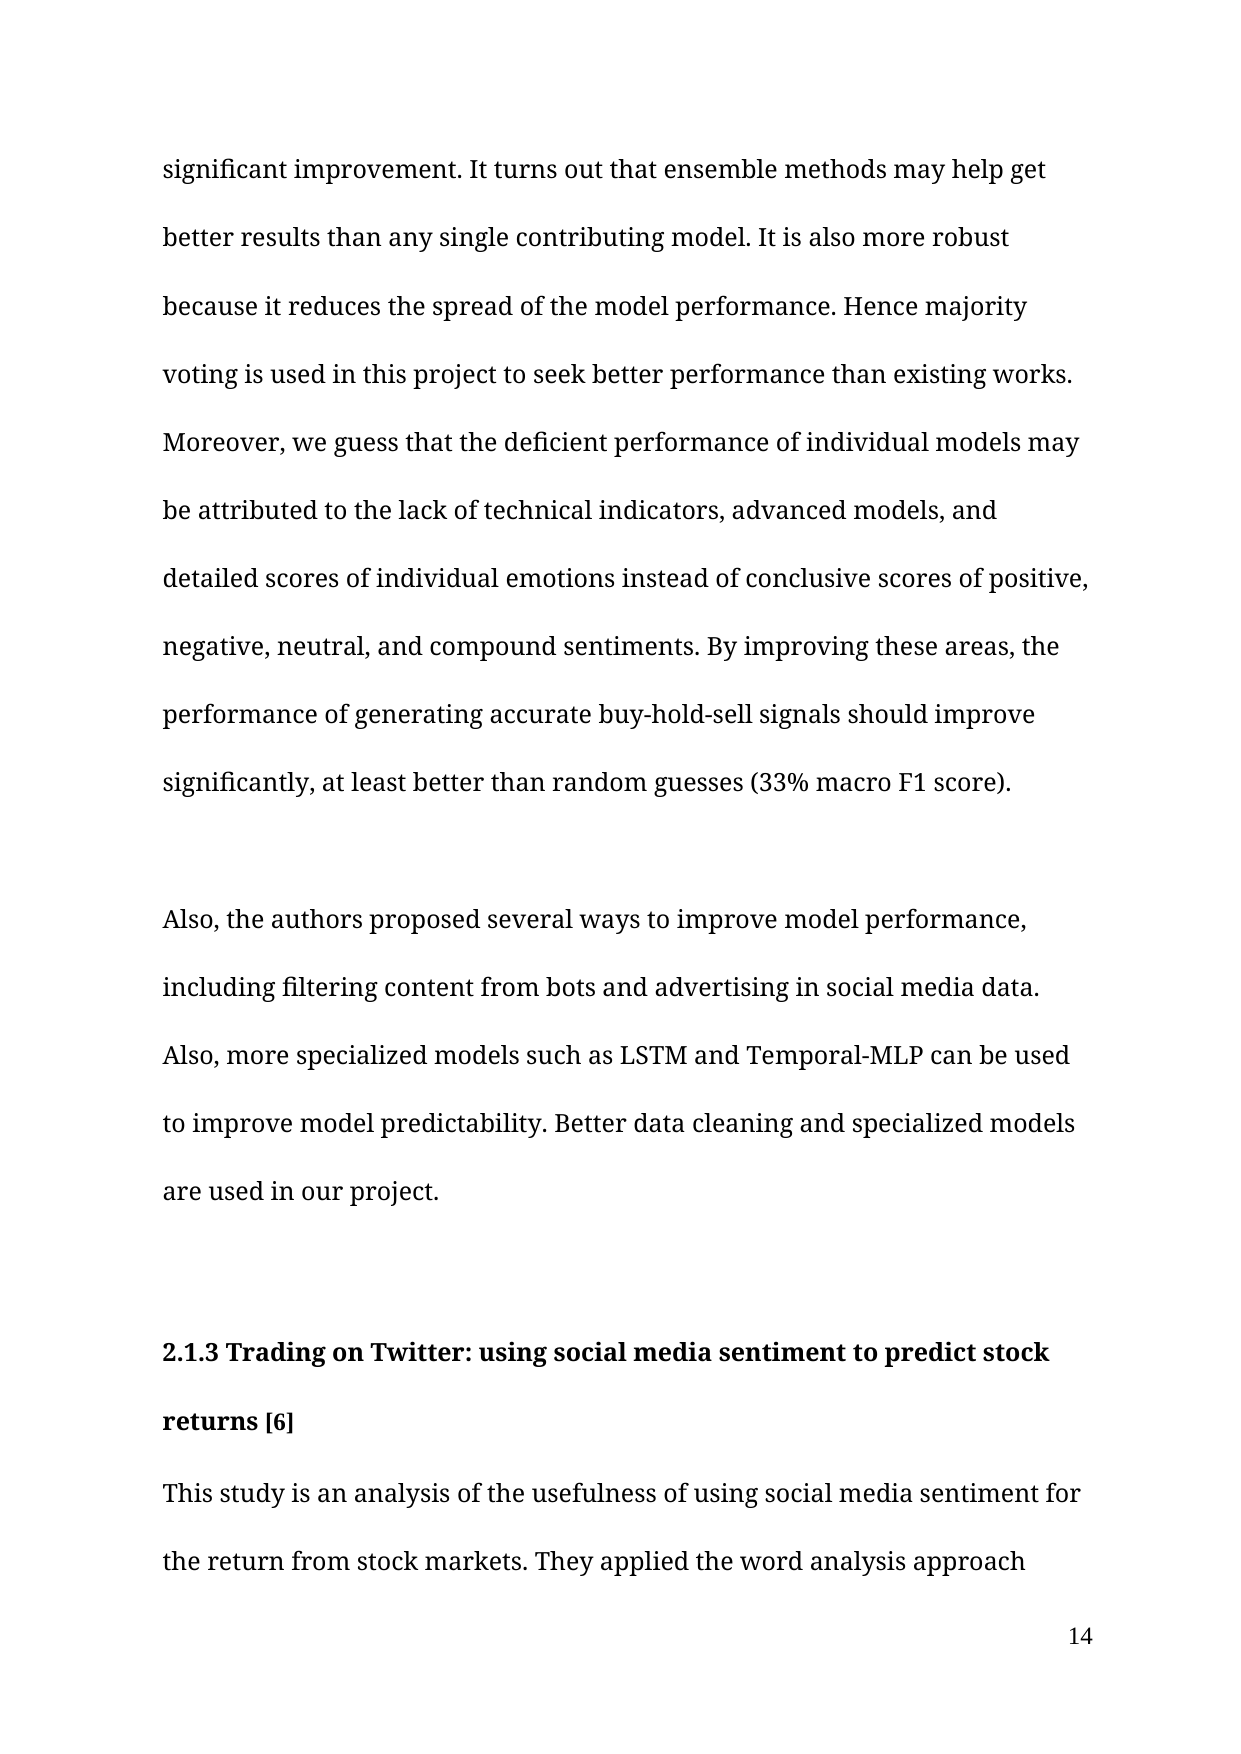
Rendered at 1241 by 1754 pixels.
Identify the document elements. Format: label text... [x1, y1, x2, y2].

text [162, 152, 1092, 799]
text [162, 1475, 1092, 1578]
subtitle 2.1.3 Trading on Twitter: using social media sentiment to predict stock returns [162, 1335, 1092, 1437]
text Also, the authors proposed several ways to improve model performance, including filtering content from bots and advertising in social media data. Also, more specialized models such as LSTM and Temporal-MLP can be used to improve model predictability. Better data cleaning and specialized models are used in our project. [162, 901, 1092, 1208]
